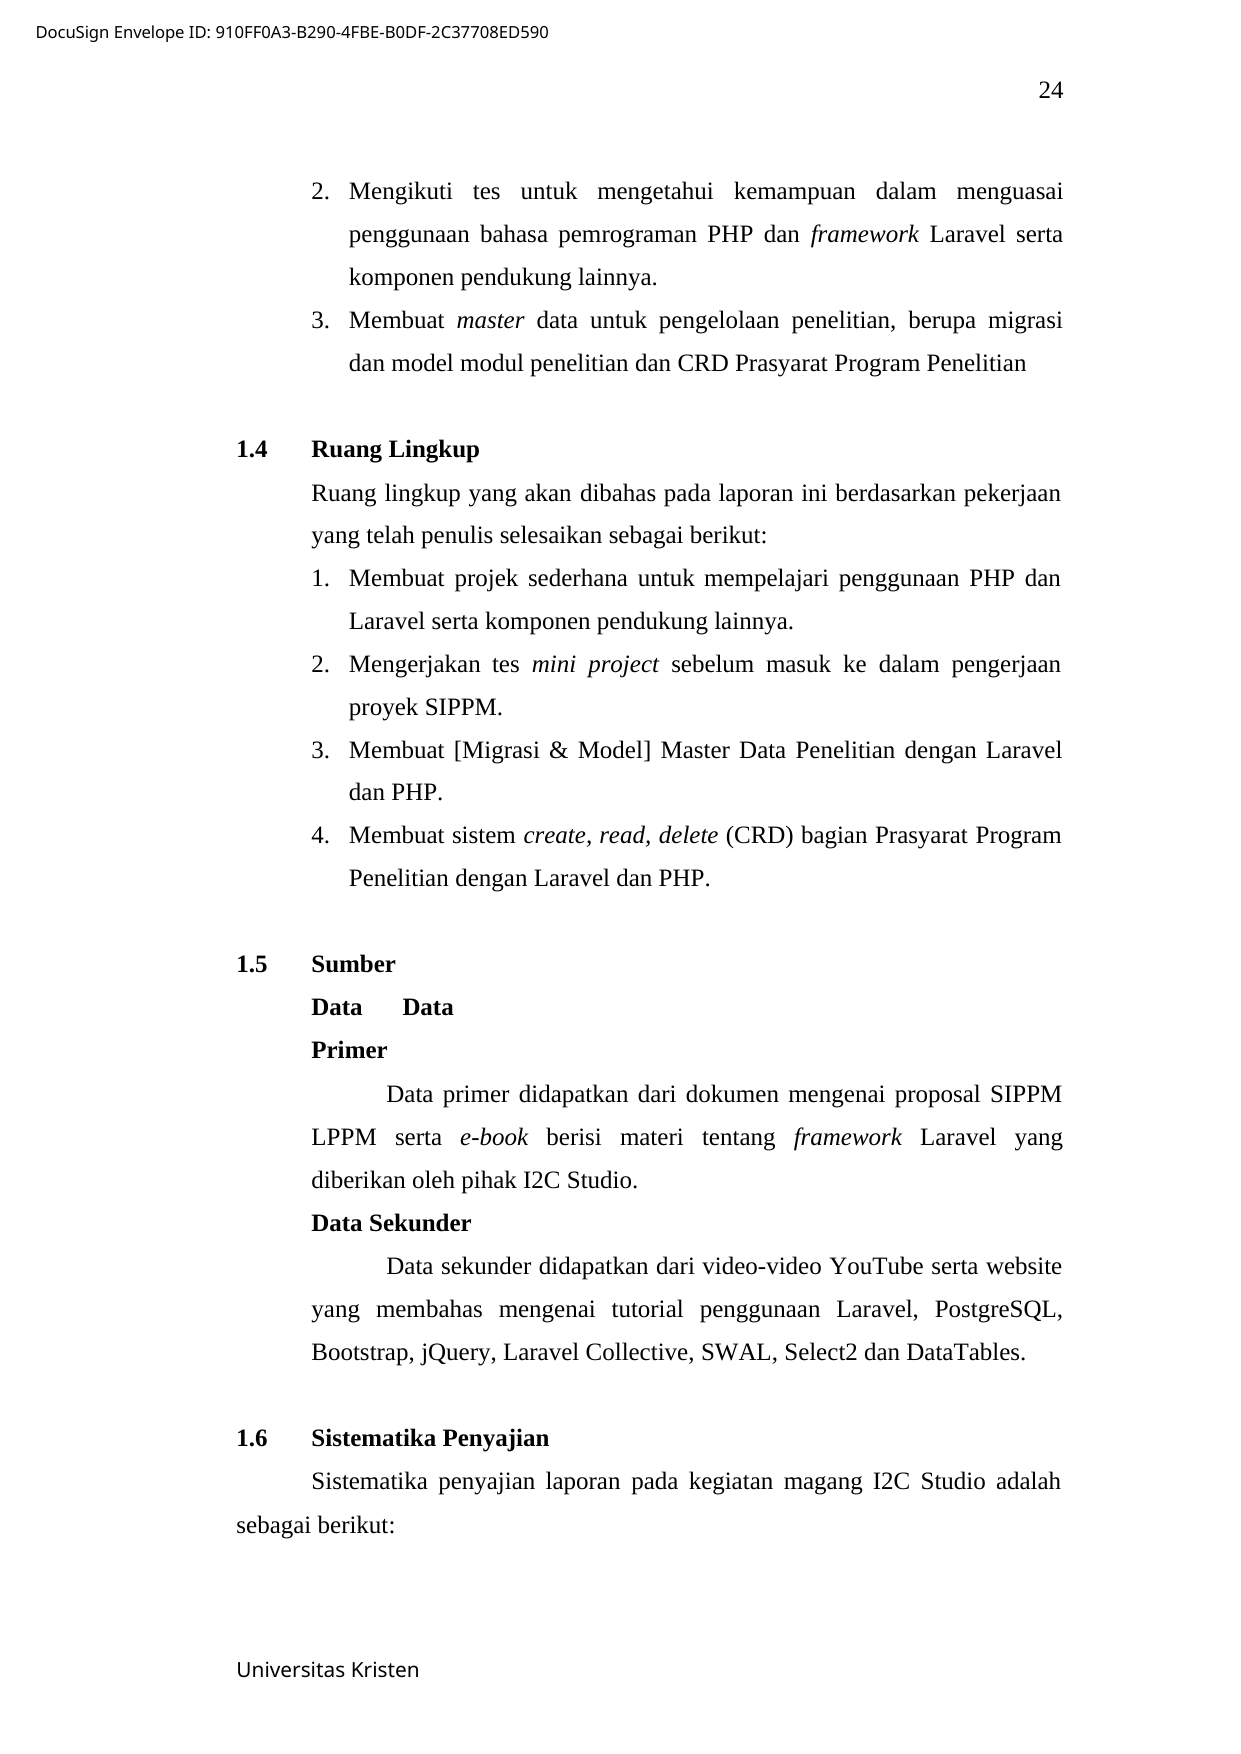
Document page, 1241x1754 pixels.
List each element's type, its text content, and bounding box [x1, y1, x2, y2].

subtitle Data Sekunder [311, 1208, 1080, 1237]
subtitle Ruang Lingkup [236, 434, 1080, 463]
list Membuat projek sederhana untuk mempelajari penggunaan PHP dan Laravel serta komponen pendukung lainnya. [311, 563, 1063, 635]
list Membuat [Migrasi & Model] Master Data Penelitian dengan Laravel dan PHP. [311, 735, 1063, 806]
text Data primer didapatkan dari dokumen mengenai proposal SIPPM LPPM serta e-book berisi materi tentang framework Laravel yang diberikan oleh pihak I2C Studio. [311, 1079, 1063, 1194]
list Mengerjakan tes mini project sebelum masuk ke dalam pengerjaan proyek SIPPM. [311, 649, 1063, 720]
text Ruang lingkup yang akan dibahas pada laporan ini berdasarkan pekerjaan yang telah penulis selesaikan sebagai berikut: [311, 478, 1080, 549]
text Data sekunder didapatkan dari video-video YouTube serta website yang membahas mengenai tutorial penggunaan Laravel, PostgreSQL, Bootstrap, jQuery, Laravel Collective, SWAL, Select2 dan DataTables. [311, 1251, 1063, 1366]
subtitle Sistematika Penyajian [236, 1423, 1080, 1452]
list Mengikuti tes untuk mengetahui kemampuan dalam menguasai penggunaan bahasa pemrograman PHP dan framework Laravel serta komponen pendukung lainnya. [311, 176, 1063, 291]
list Membuat sistem create, read, delete (CRD) bagian Prasyarat Program Penelitian dengan Laravel dan PHP. [311, 820, 1063, 892]
text Sistematika penyajian laporan pada kegiatan magang I2C Studio adalah sebagai berikut: [236, 1466, 1080, 1538]
list Membuat master data untuk pengelolaan penelitian, berupa migrasi dan model modul penelitian dan CRD Prasyarat Program Penelitian [311, 305, 1063, 377]
subtitle Sumber Data Data Primer [236, 949, 453, 1064]
